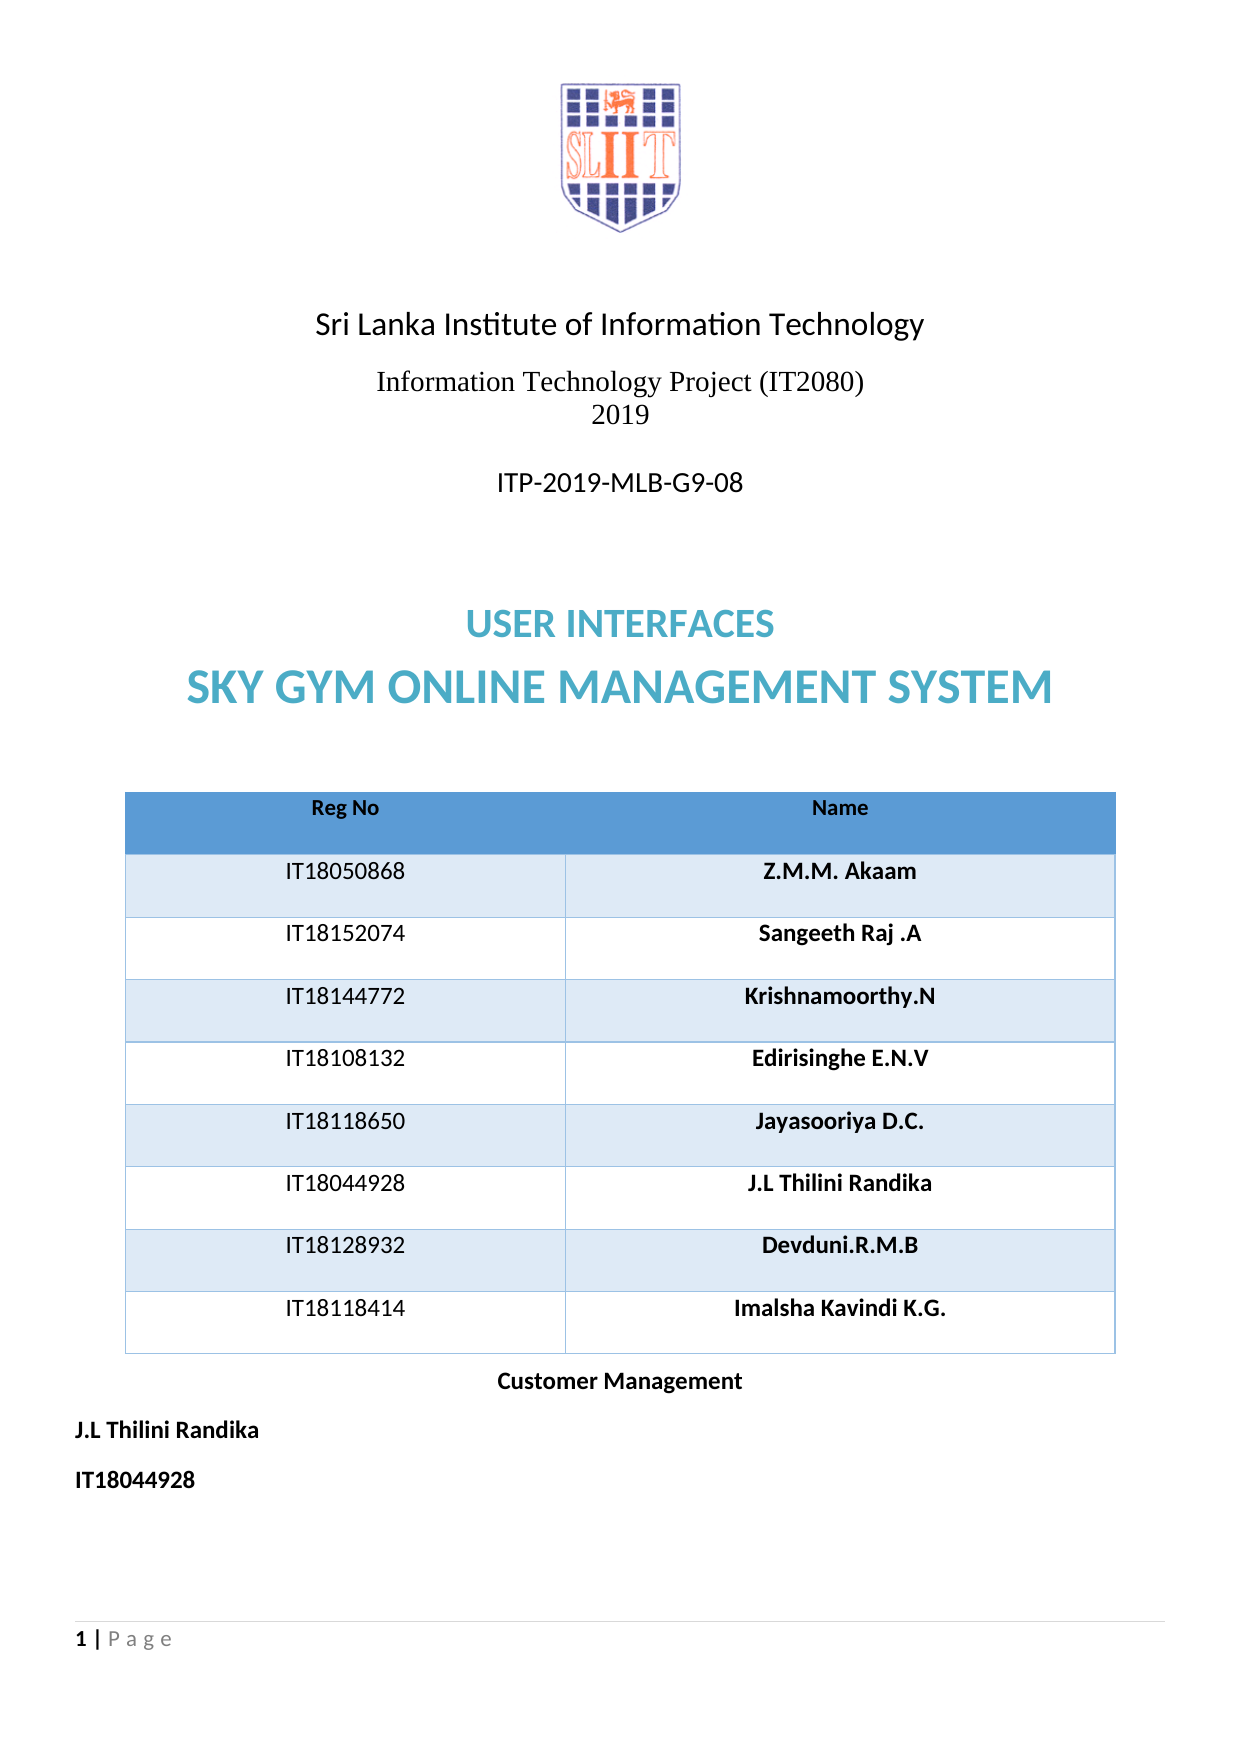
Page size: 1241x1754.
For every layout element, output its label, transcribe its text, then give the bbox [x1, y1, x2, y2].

table_cell IT18118650 [126, 1105, 565, 1166]
text Sri Lanka Institute of Information Technology [75, 303, 1165, 344]
table_header Name [566, 793, 1114, 854]
table_cell J.L Thilini Randika [566, 1167, 1114, 1228]
table_cell IT18108132 [126, 1043, 565, 1104]
text USER INTERFACES [75, 597, 1165, 647]
text Customer Management [75, 1164, 1165, 1396]
table_cell Jayasooriya D.C. [566, 1105, 1114, 1166]
table_cell IT18128932 [126, 1230, 565, 1291]
text SKY GYM ONLINE MANAGEMENT SYSTEM [75, 655, 1165, 716]
table_cell IT18152074 [126, 918, 565, 979]
table_header Reg No [126, 793, 565, 854]
text IT18044928 [75, 1464, 1165, 1495]
table_cell Devduni.R.M.B [566, 1230, 1114, 1291]
table_cell Krishnamoorthy.N [566, 980, 1114, 1041]
picture [550, 75, 690, 239]
text Information Technology Project (IT2080) [75, 364, 1165, 397]
table_cell IT18118414 [126, 1292, 565, 1353]
table_cell IT18044928 [126, 1167, 565, 1228]
text 2019 [75, 397, 1165, 431]
table_cell Z.M.M. Akaam [566, 855, 1114, 917]
text J.L Thilini Randika [75, 1414, 1165, 1445]
table_cell Sangeeth Raj .A [566, 918, 1114, 979]
table_cell Imalsha Kavindi K.G. [566, 1292, 1114, 1353]
table_cell IT18050868 [126, 855, 565, 917]
table_cell Edirisinghe E.N.V [566, 1043, 1114, 1104]
text ITP-2019-MLB-G9-08 [75, 464, 1165, 500]
table_cell IT18144772 [126, 980, 565, 1041]
